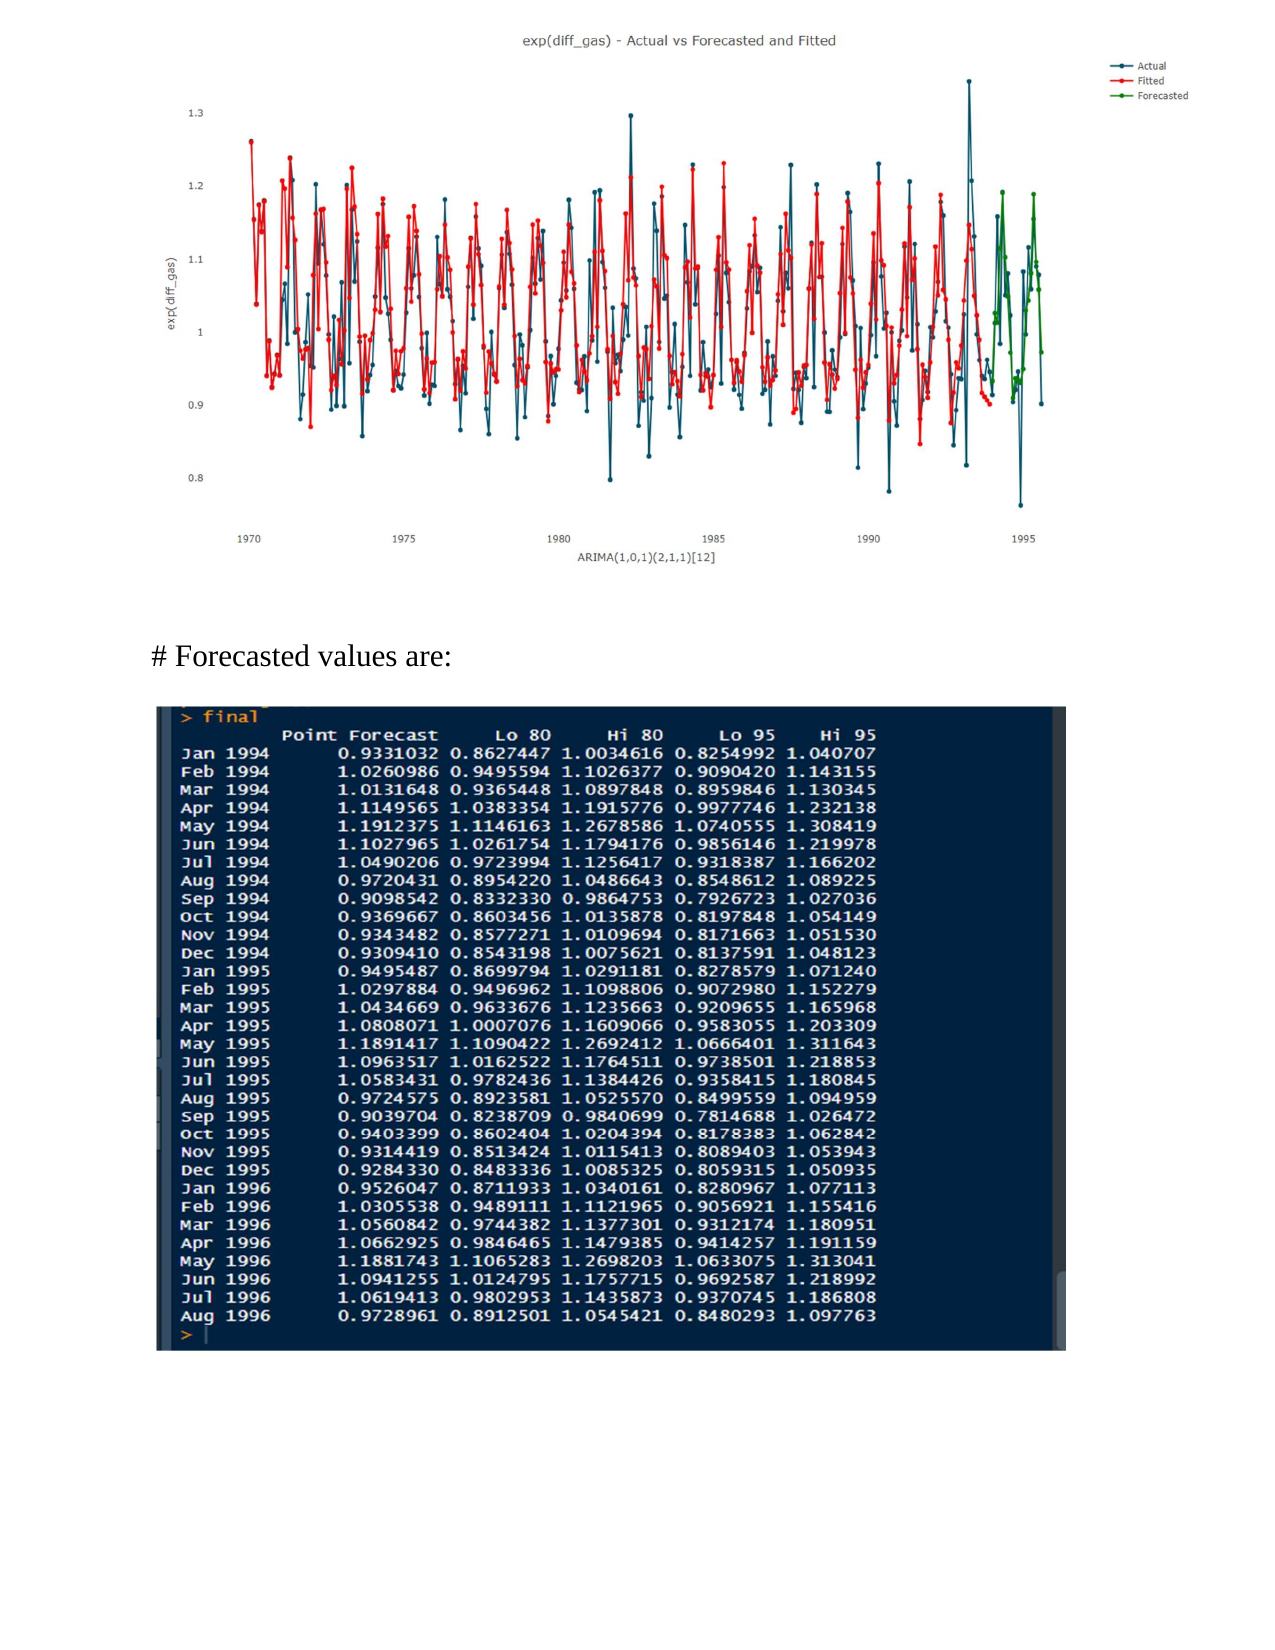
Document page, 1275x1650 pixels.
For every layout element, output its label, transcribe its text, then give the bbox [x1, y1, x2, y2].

picture [157, 31, 1203, 567]
text # Forecasted values are: [151, 637, 1166, 673]
picture [156, 706, 1066, 1351]
